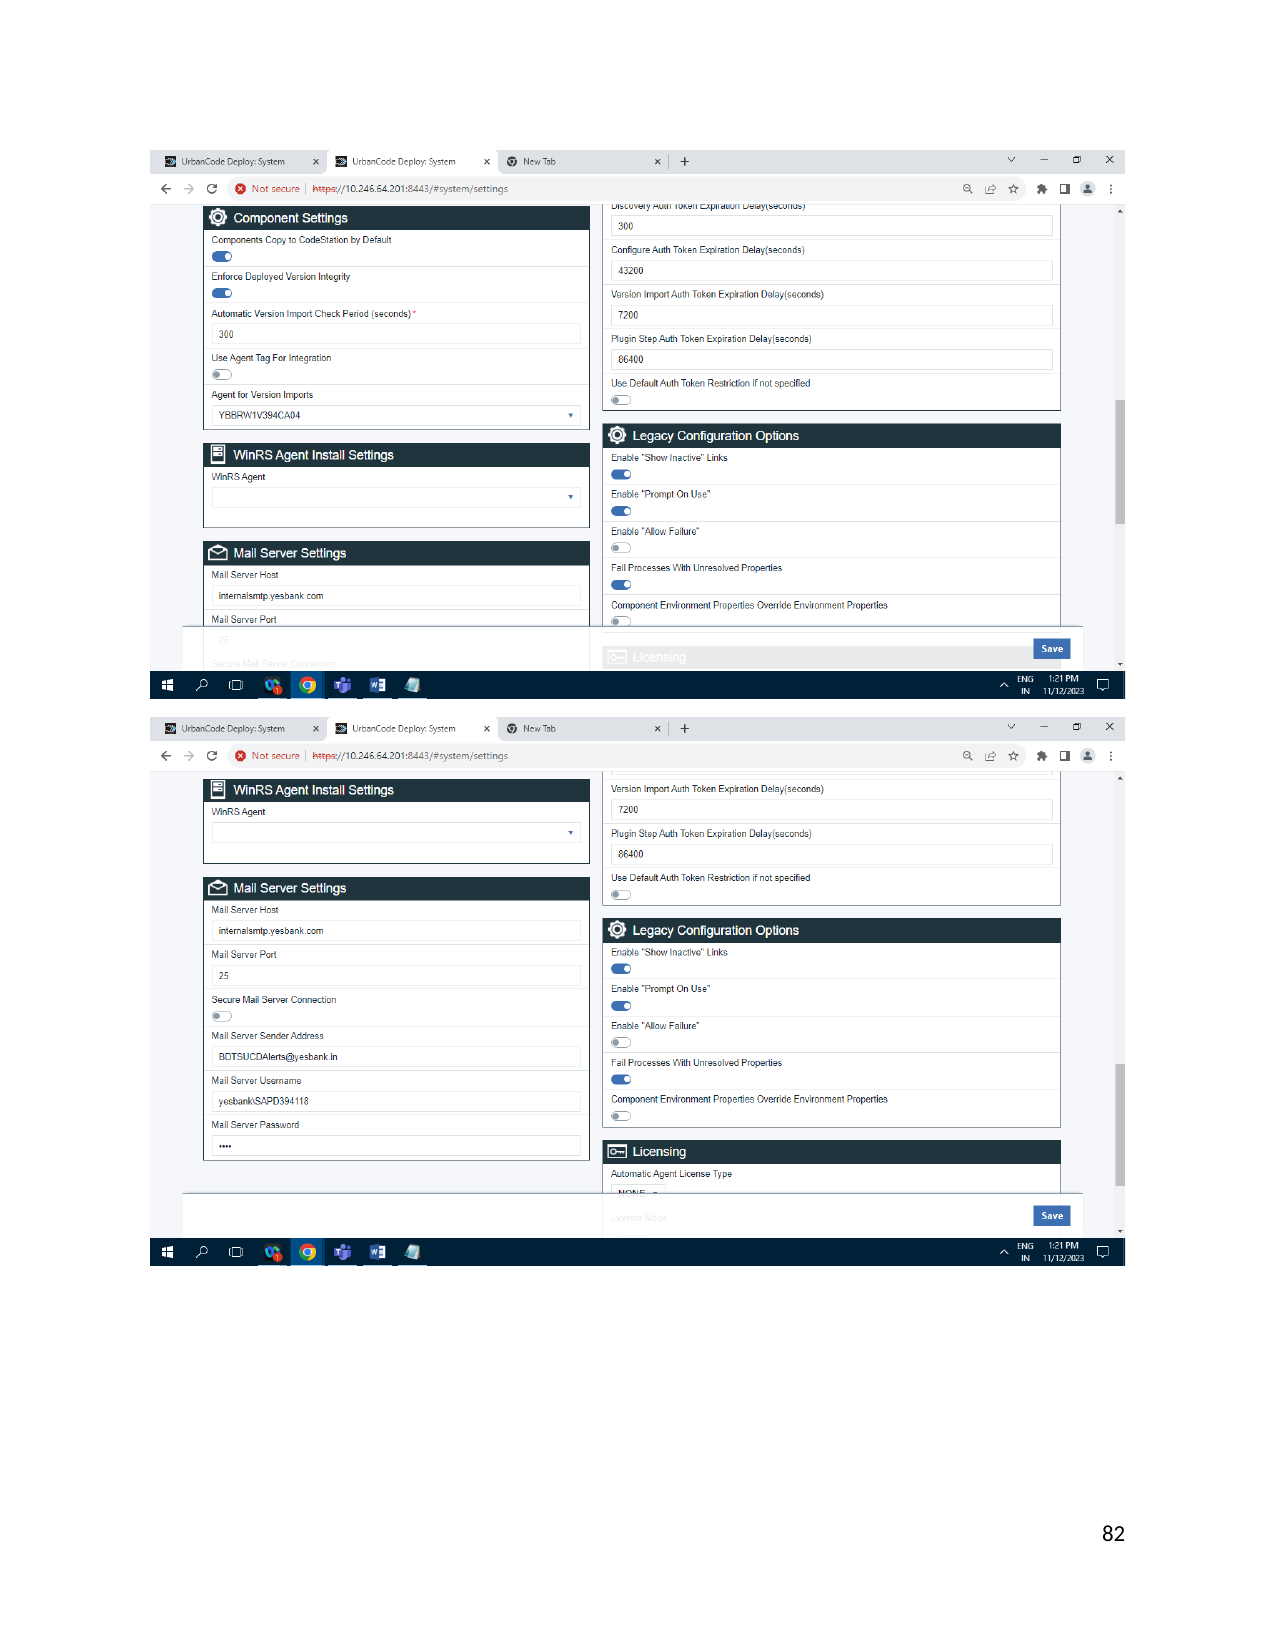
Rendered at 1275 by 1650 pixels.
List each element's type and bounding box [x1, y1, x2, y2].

picture [150, 150, 1125, 699]
picture [150, 717, 1125, 1266]
